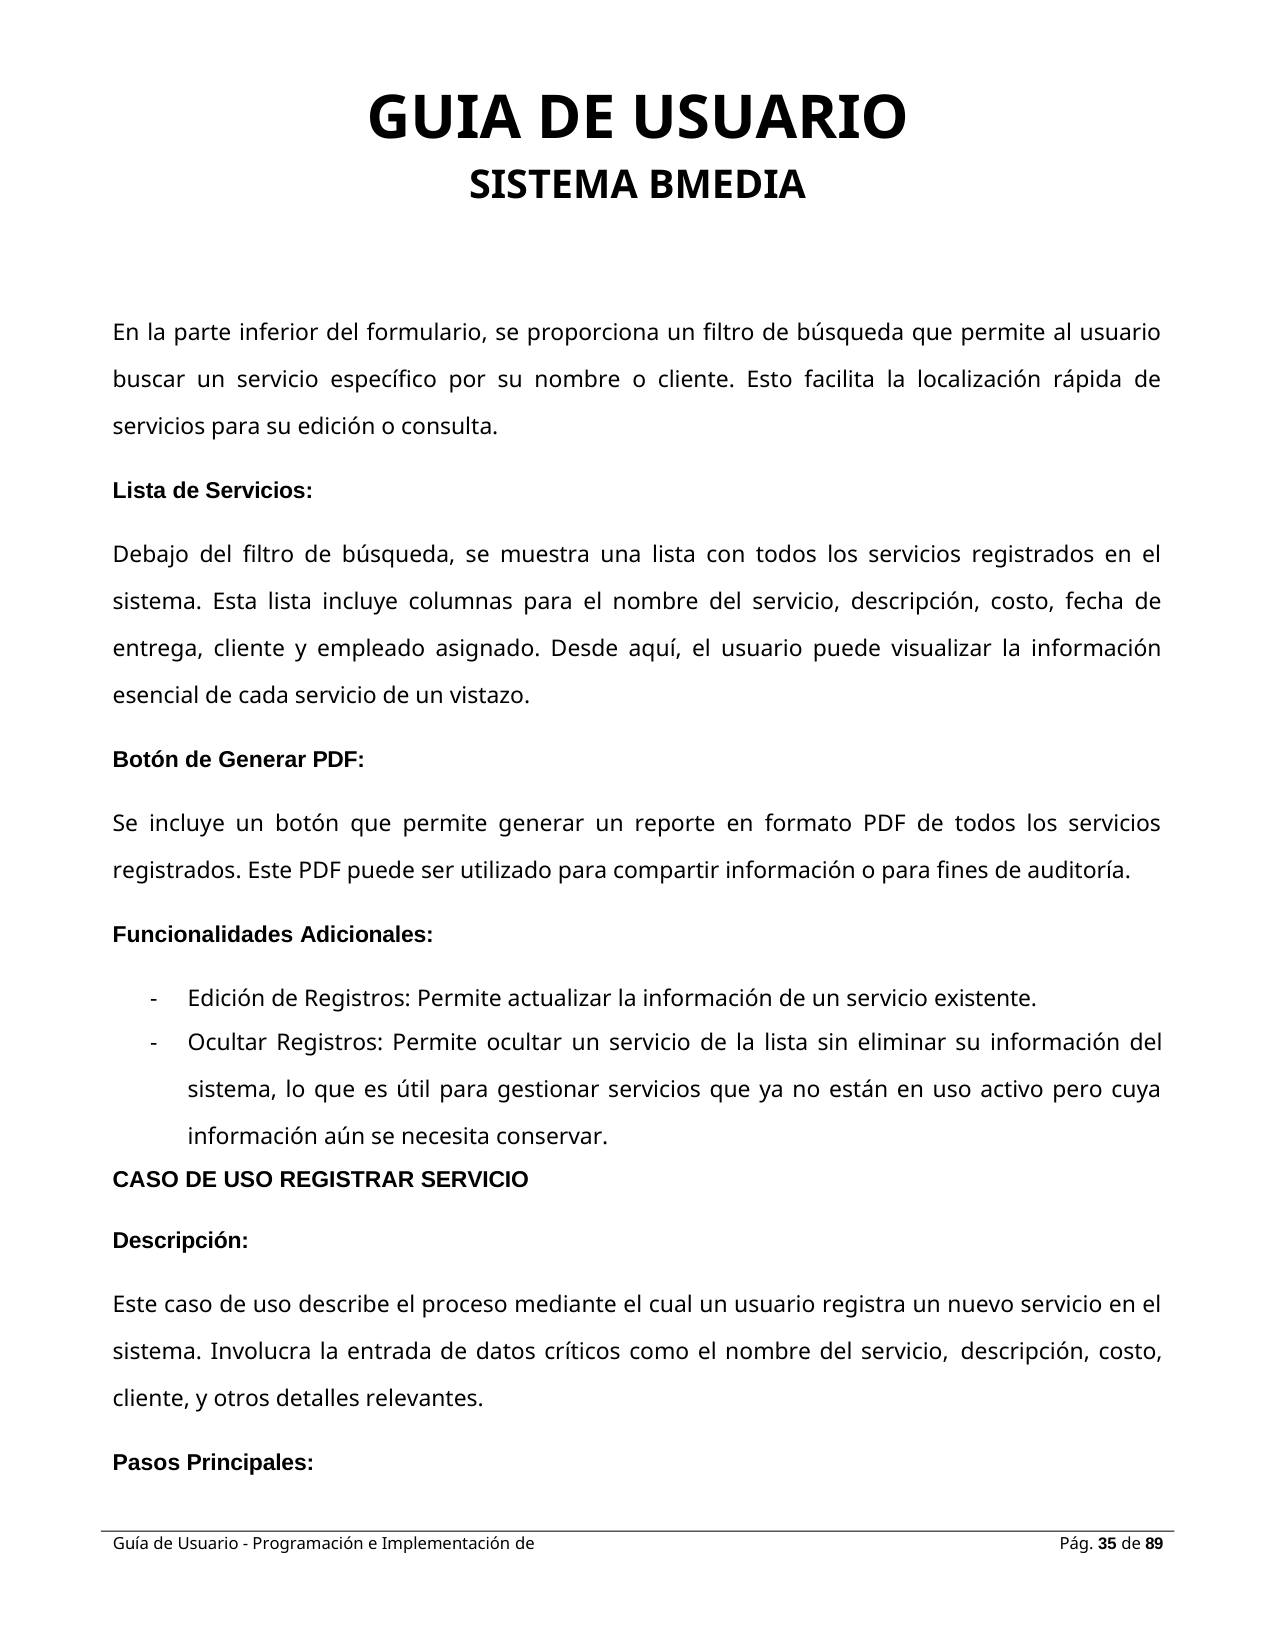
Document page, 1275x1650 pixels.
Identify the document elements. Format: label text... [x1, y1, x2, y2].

subtitle Descripción: [112, 1227, 1175, 1253]
list Ocultar Registros: Permite ocultar un servicio de la lista sin eliminar su información del sistema, lo que es útil para gestionar servicios que ya no están en uso activo pero cuya información aún se necesita conservar. [150, 1026, 1163, 1151]
text Se incluye un botón que permite generar un reporte en formato PDF de todos los servicios registrados. Este PDF puede ser utilizado para compartir información o para fines de auditoría. [112, 807, 1162, 885]
list Edición de Registros: Permite actualizar la información de un servicio existente. [150, 982, 1175, 1013]
subtitle Lista de Servicios: [112, 477, 1175, 504]
subtitle Funcionalidades Adicionales: [112, 921, 1175, 947]
subtitle Botón de Generar PDF: [112, 746, 1175, 773]
subtitle CASO DE USO REGISTRAR SERVICIO [112, 1167, 1175, 1193]
text Debajo del filtro de búsqueda, se muestra una lista con todos los servicios registrados en el sistema. Esta lista incluye columnas para el nombre del servicio, descripción, costo, fecha de entrega, cliente y empleado asignado. Desde aquí, el usuario puede visualizar la información esencial de cada servicio de un vistazo. [112, 538, 1162, 710]
text En la parte inferior del formulario, se proporciona un filtro de búsqueda que permite al usuario buscar un servicio específico por su nombre o cliente. Esto facilita la localización rápida de servicios para su edición o consulta. [112, 316, 1162, 441]
text Este caso de uso describe el proceso mediante el cual un usuario registra un nuevo servicio en el sistema. Involucra la entrada de datos críticos como el nombre del servicio, descripción, costo, cliente, y otros detalles relevantes. [112, 1288, 1163, 1413]
subtitle Pasos Principales: [112, 1449, 1175, 1475]
